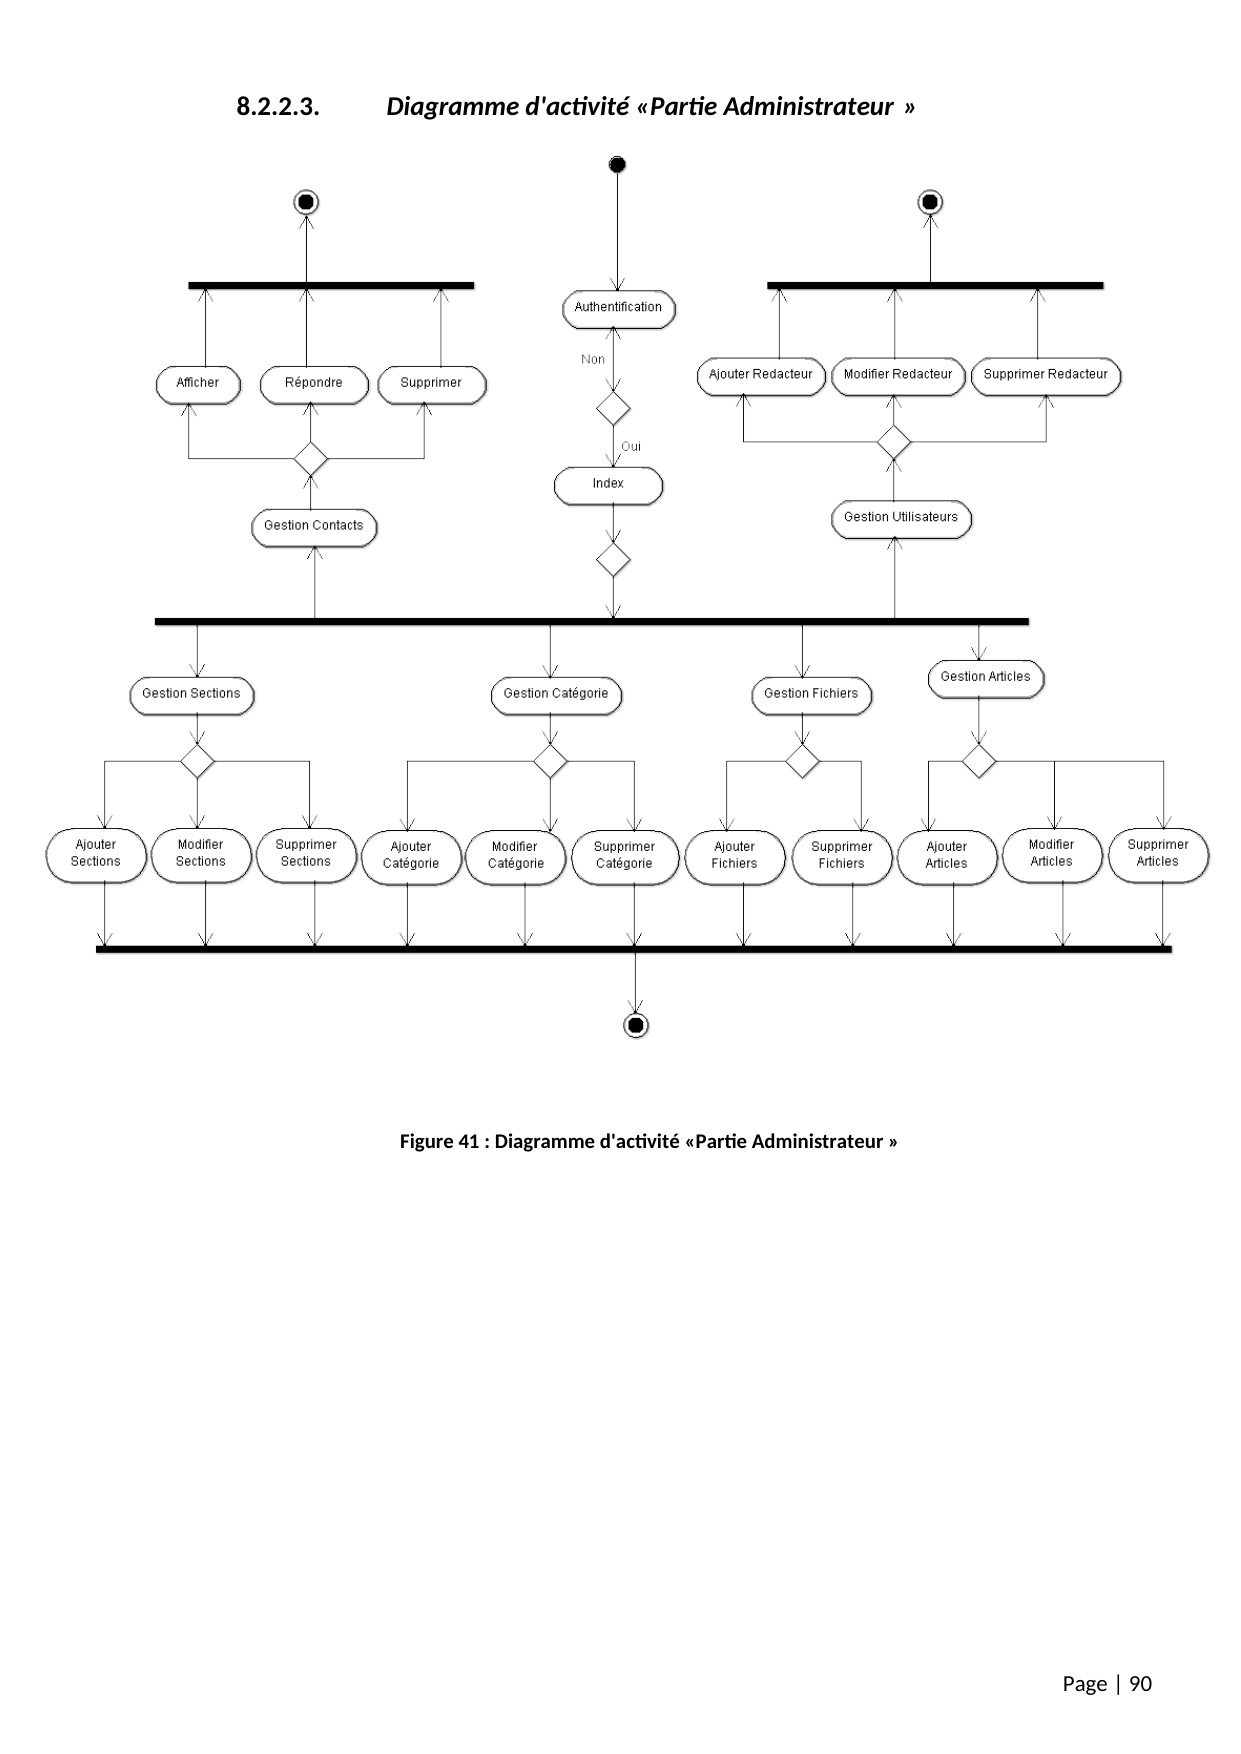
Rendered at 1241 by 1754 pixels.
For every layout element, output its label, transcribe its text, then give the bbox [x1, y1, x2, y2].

picture [37, 149, 1216, 1042]
text Figure 41 : Diagramme d'activité «Partie Administrateur » [148, 1128, 1152, 1154]
subtitle Diagramme d'activité «Partie Administrateur » [236, 89, 1152, 122]
